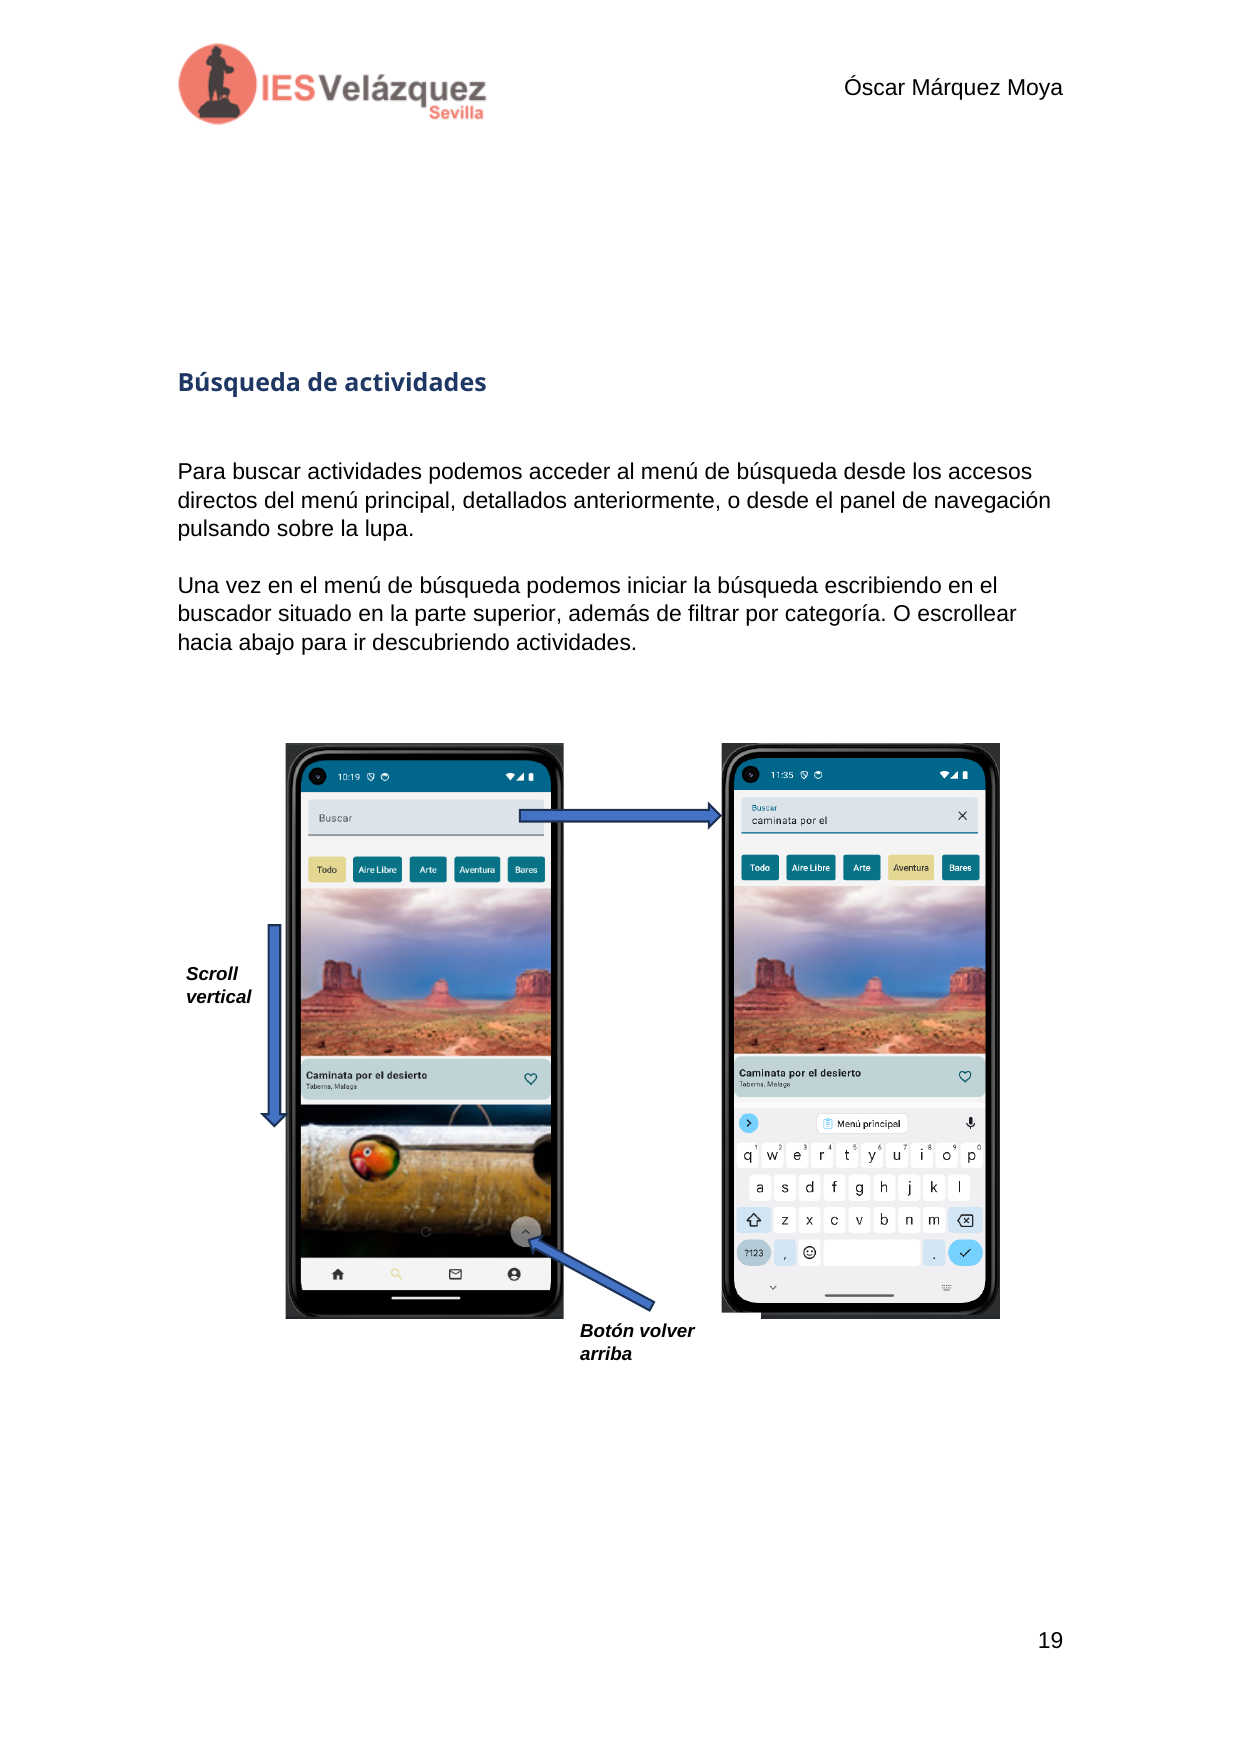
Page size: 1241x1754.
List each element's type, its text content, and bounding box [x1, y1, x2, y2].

text Para buscar actividades podemos acceder al menú de búsqueda desde los accesos directos del menú principal, detallados anteriormente, o desde el panel de navegación pulsando sobre la lupa. [177, 458, 1063, 541]
text Una vez en el menú de búsqueda podemos iniciar la búsqueda escribiendo en el buscador situado en la parte superior, además de filtrar por categoría. O escrollear hacia abajo para ir descubriendo actividades. [177, 572, 1063, 655]
subtitle Búsqueda de actividades [177, 364, 1063, 398]
picture [721, 743, 1000, 1319]
picture [177, 42, 498, 130]
picture [285, 743, 564, 1319]
